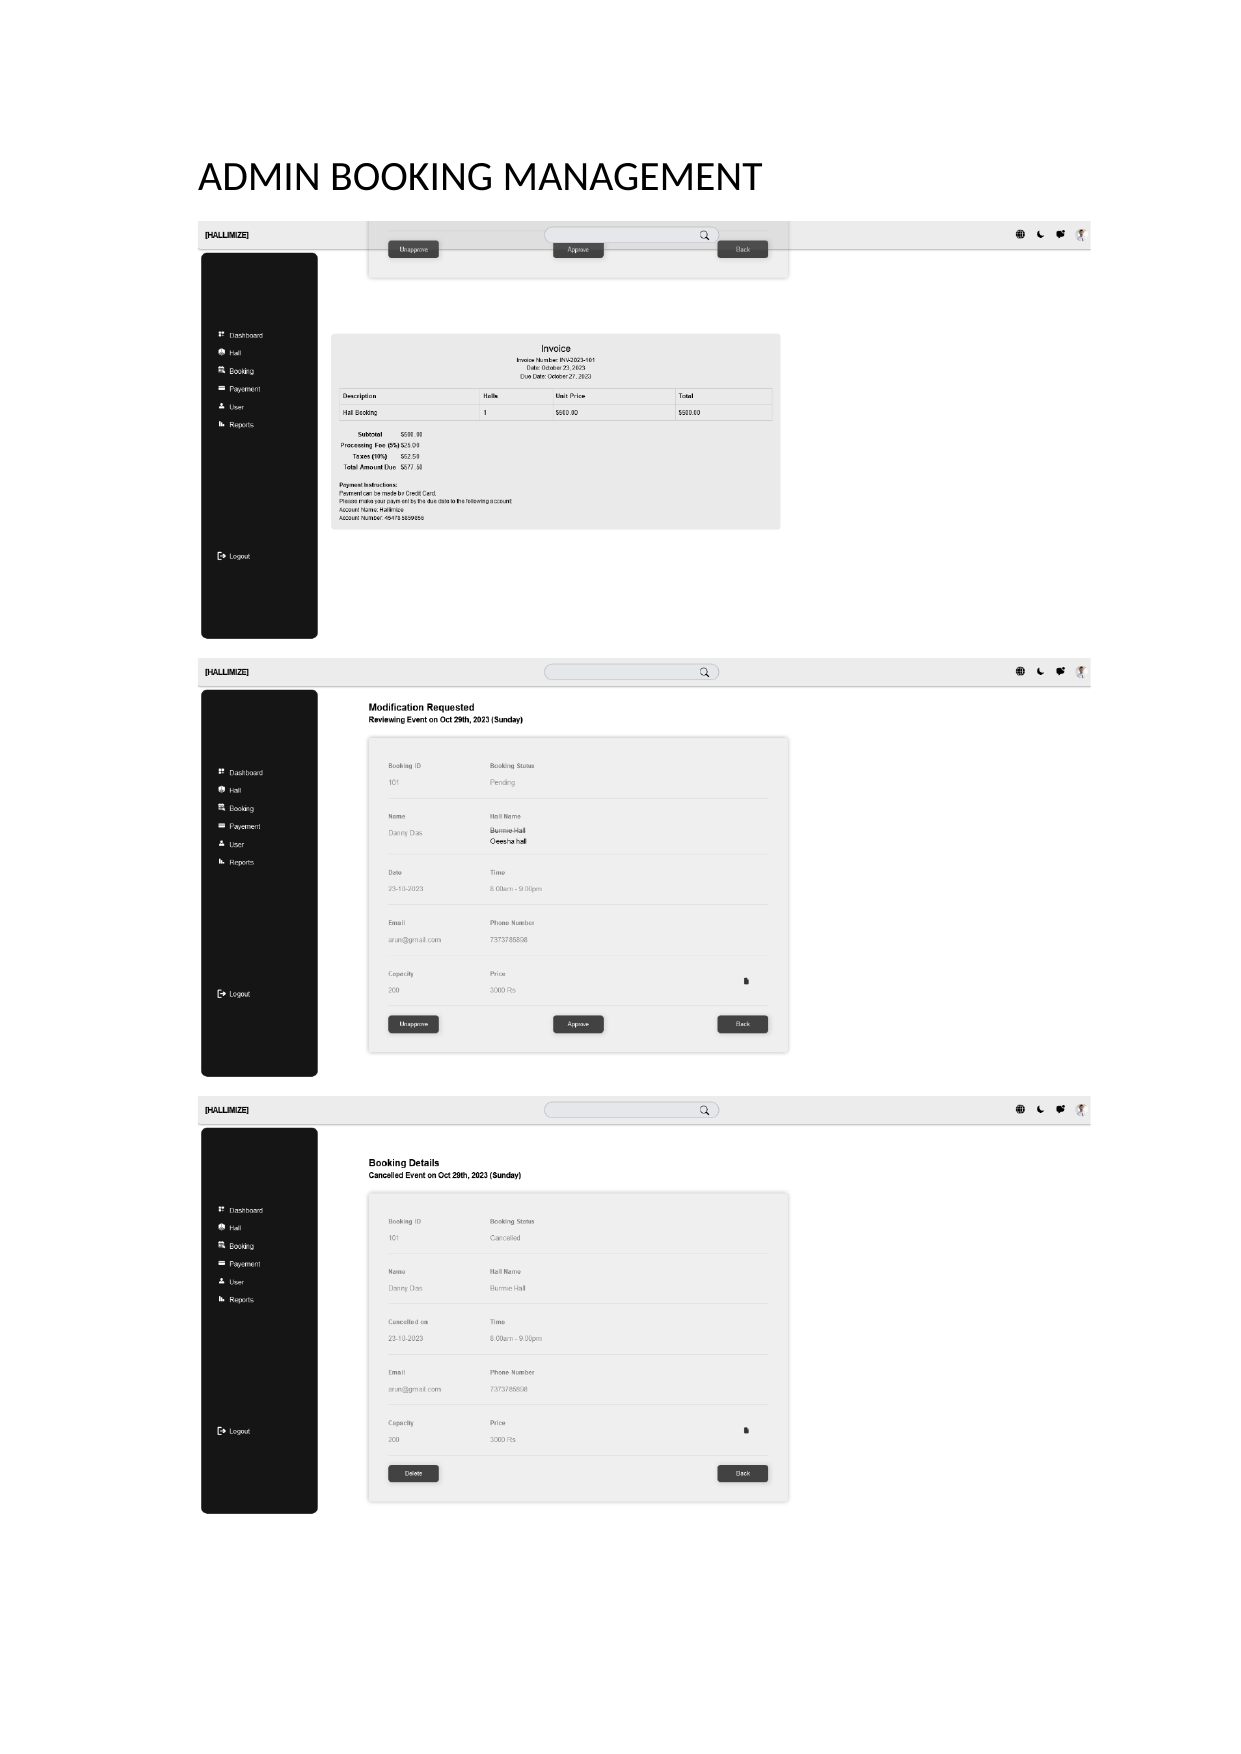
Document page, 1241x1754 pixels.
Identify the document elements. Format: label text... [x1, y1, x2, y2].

picture [197, 221, 1091, 657]
picture [197, 1096, 1091, 1532]
text ADMIN BOOKING MANAGEMENT [198, 150, 1090, 201]
picture [197, 658, 1091, 1095]
